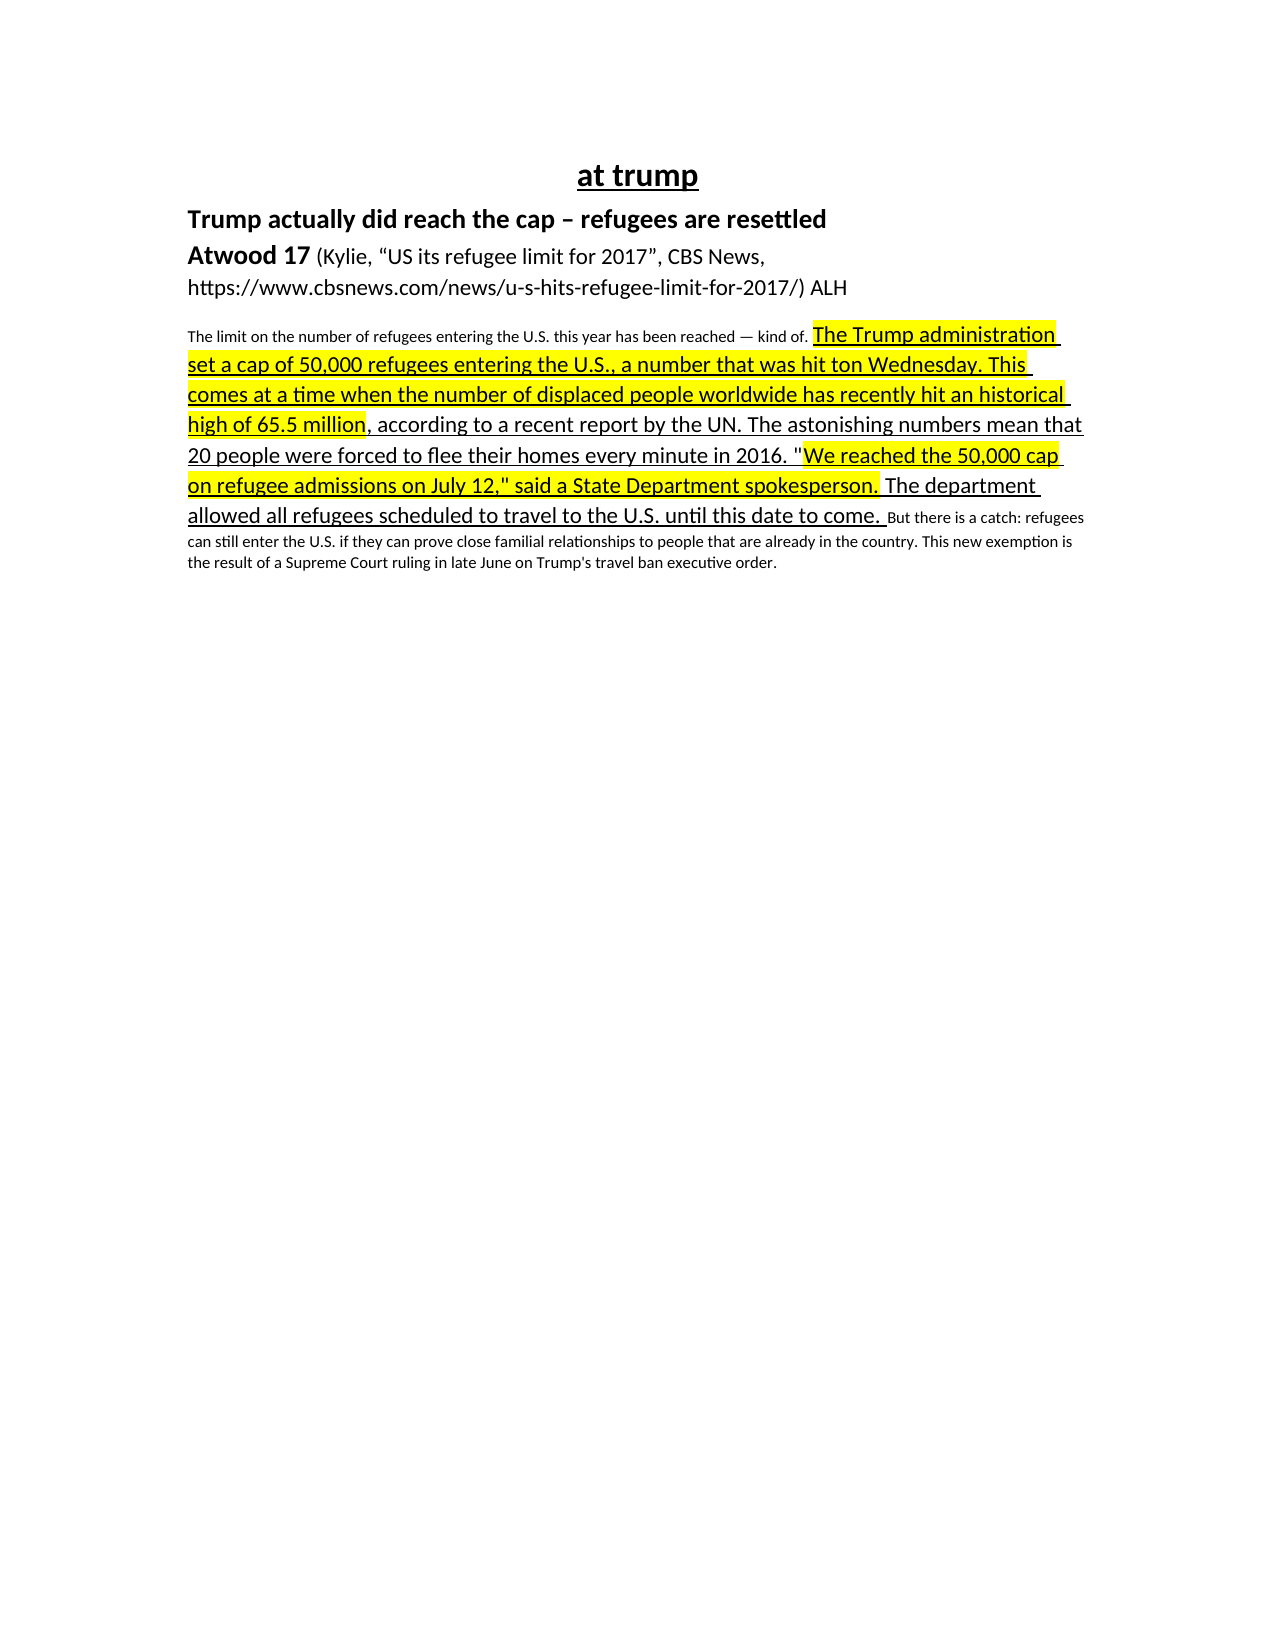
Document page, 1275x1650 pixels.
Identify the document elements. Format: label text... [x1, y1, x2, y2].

text The limit on the number of refugees entering the U.S. this year has been reached — kind of. The Trump administration set a cap of 50,000 refugees entering the U.S., a number that was hit ton Wednesday. This comes at a time when the number of displaced people worldwide has recently hit an historical high of 65.5 million, according to a recent report by the UN. The astonishing numbers mean that 20 people were forced to flee their homes every minute in 2016. "We reached the 50,000 cap on refugee admissions on July 12," said a State Department spokesperson. The department allowed all refugees scheduled to travel to the U.S. until this date to come. But there is a catch: refugees can still enter the U.S. if they can prove close familial relationships to people that are already in the country. This new exemption is the result of a Supreme Court ruling in late June on Trump's travel ban executive order. [187, 320, 1087, 573]
subtitle at trump [187, 154, 1087, 195]
text Atwood 17 (Kylie, “US its refugee limit for 2017”, CBS News, https://www.cbsnews.com/news/u-s-hits-refugee-limit-for-2017/) ALH [187, 238, 1087, 301]
subtitle Trump actually did reach the cap – refugees are resettled [187, 202, 1087, 235]
